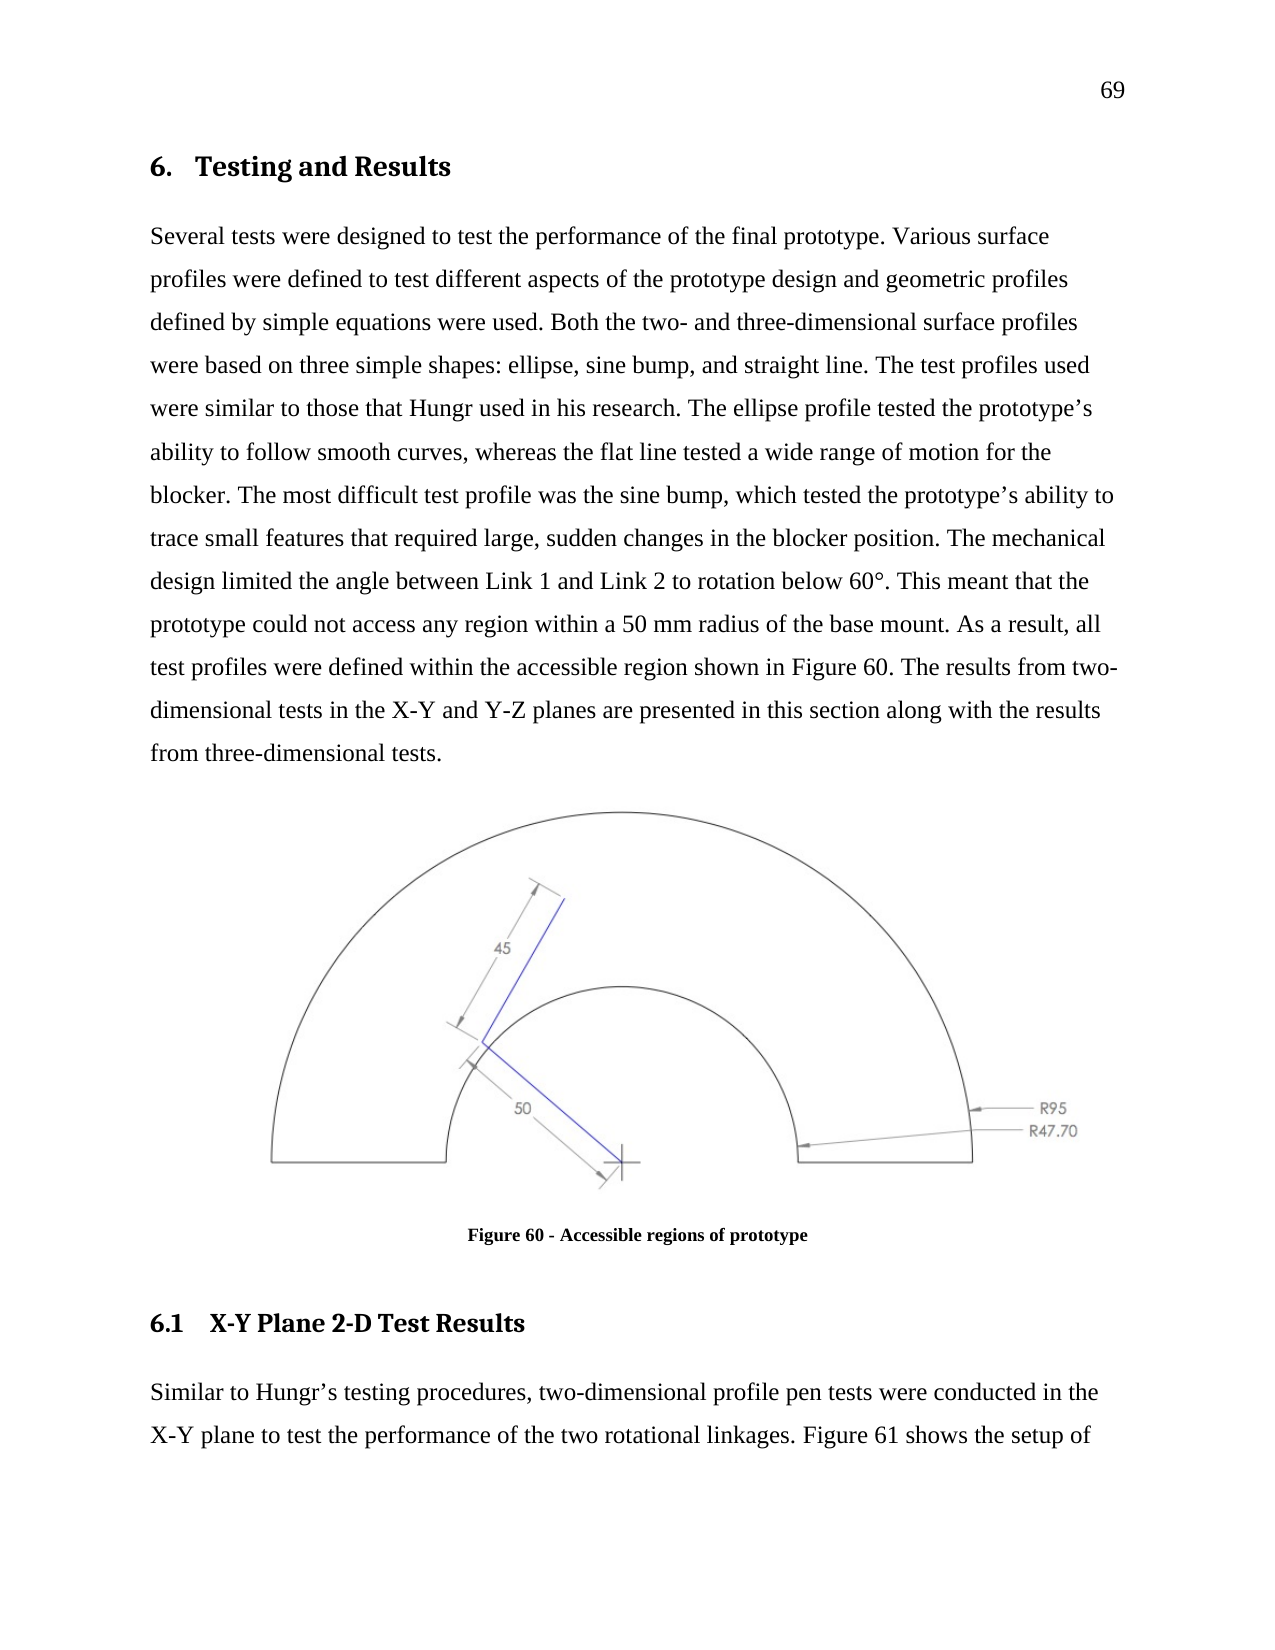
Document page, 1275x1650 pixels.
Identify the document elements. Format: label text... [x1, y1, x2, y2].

subtitle X-Y Plane 2-D Test Results [150, 1308, 1125, 1339]
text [150, 1377, 1125, 1448]
picture [150, 781, 1100, 1199]
subtitle Testing and Results [150, 150, 1125, 183]
text Several tests were designed to test the performance of the final prototype. Various surface profiles were defined to test different aspects of the prototype design and geometric profiles defined by simple equations were used. Both the two- and three-dimensional surface profiles were based on three simple shapes: ellipse, sine bump, and straight line. The test profiles used were similar to those that Hungr used in his research. The ellipse profile tested the prototype’s ability to follow smooth curves, whereas the flat line tested a wide range of motion for the blocker. The most difficult test profile was the sine bump, which tested the prototype’s ability to trace small features that required large, sudden changes in the blocker position. The mechanical design limited the angle between Link 1 and Link 2 to rotation below 60°. This meant that the prototype could not access any region within a 50 mm radius of the base mount. As a result, all test profiles were defined within the accessible region shown in Figure 60. The results from two-dimensional tests in the X-Y and Y-Z planes are presented in this section along with the results from three-dimensional tests. [150, 221, 1125, 767]
